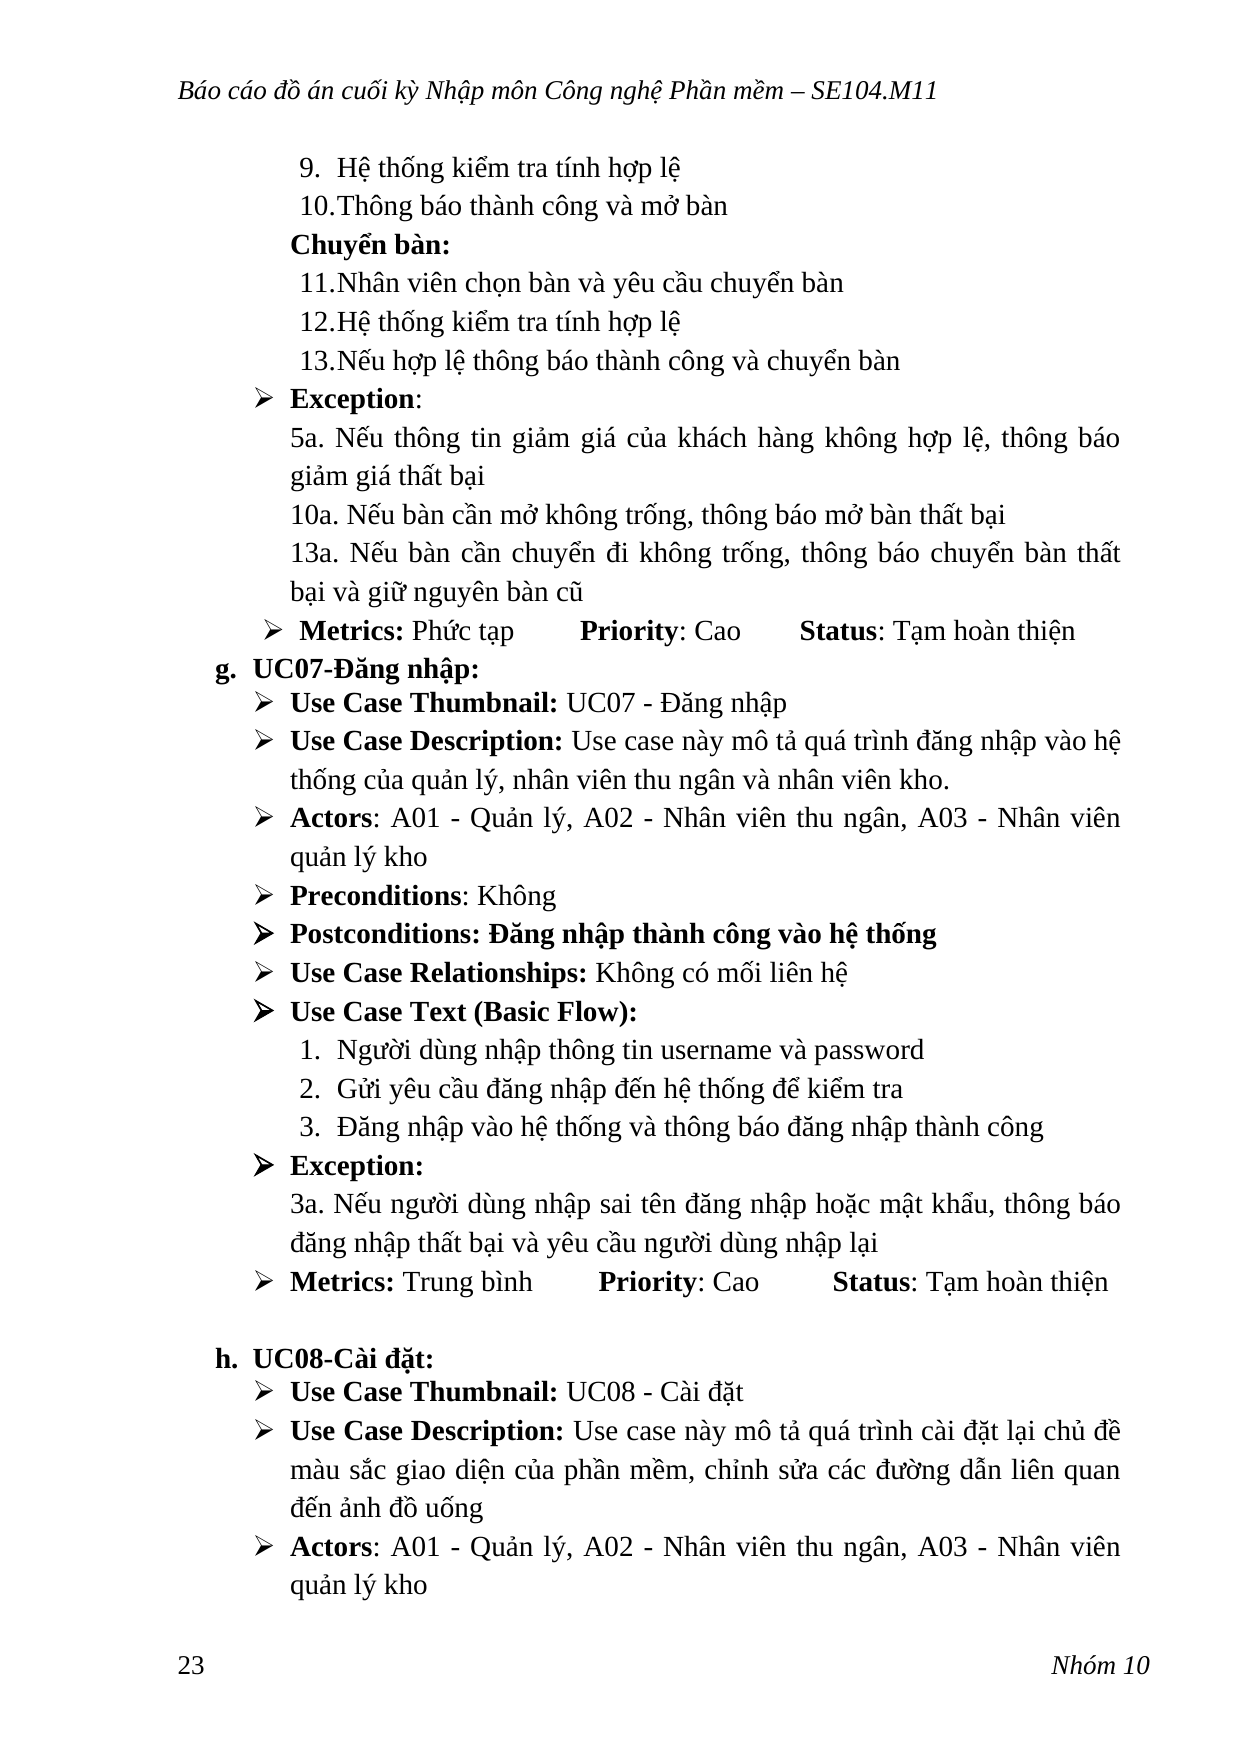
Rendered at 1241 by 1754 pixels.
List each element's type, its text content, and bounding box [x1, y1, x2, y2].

list 5a. Nếu thông tin giảm giá của khách hàng không hợp lệ, thông báo giảm giá thất bại [290, 420, 1122, 492]
list Người dùng nhập thông tin username và password [299, 1032, 1122, 1066]
list Use Case Text (Basic Flow): [252, 994, 1122, 1027]
list Hệ thống kiểm tra tính hợp lệ [299, 150, 1122, 183]
list Exception: [252, 1148, 1122, 1182]
list Use Case Relationships: Không có mối liên hệ [252, 955, 1122, 989]
list Use Case Description: Use case này mô tả quá trình đăng nhập vào hệ thống của quản lý, nhân viên thu ngân và nhân viên kho. [252, 723, 1122, 796]
list Postconditions: Đăng nhập thành công vào hệ thống [252, 916, 1122, 950]
list Metrics: Trung bình Priority: Cao Status: Tạm hoàn thiện [252, 1264, 1122, 1297]
list Thông báo thành công và mở bàn [299, 188, 1122, 222]
list Actors: A01 - Quản lý, A02 - Nhân viên thu ngân, A03 - Nhân viên quản lý kho [252, 1529, 1122, 1601]
list Exception: [252, 381, 1122, 415]
list Use Case Description: Use case này mô tả quá trình cài đặt lại chủ đề màu sắc giao diện của phần mềm, chỉnh sửa các đường dẫn liên quan đến ảnh đồ uống [252, 1413, 1122, 1524]
list 10a. Nếu bàn cần mở không trống, thông báo mở bàn thất bại [290, 497, 1122, 531]
list Gửi yêu cầu đăng nhập đến hệ thống để kiểm tra [299, 1071, 1122, 1104]
list Nhân viên chọn bàn và yêu cầu chuyển bàn [299, 266, 1122, 299]
list Metrics: Phức tạp Priority: Cao Status: Tạm hoàn thiện [262, 613, 1122, 646]
list UC08-Cài đặt: [215, 1341, 1122, 1374]
list 13a. Nếu bàn cần chuyển đi không trống, thông báo chuyển bàn thất bại và giữ nguyên bàn cũ [290, 536, 1122, 608]
list Đăng nhập vào hệ thống và thông báo đăng nhập thành công [299, 1109, 1122, 1143]
list Nếu hợp lệ thông báo thành công và chuyển bàn [299, 343, 1122, 376]
list 3a. Nếu người dùng nhập sai tên đăng nhập hoặc mật khẩu, thông báo đăng nhập thất bại và yêu cầu người dùng nhập lại [290, 1187, 1122, 1259]
text Chuyển bàn: [231, 227, 1122, 261]
list Preconditions: Không [252, 878, 1122, 911]
list Use Case Thumbnail: UC07 - Đăng nhập [252, 685, 1122, 718]
list Use Case Thumbnail: UC08 - Cài đặt [252, 1374, 1122, 1408]
list UC07-Đăng nhập: [215, 651, 1122, 685]
list Hệ thống kiểm tra tính hợp lệ [299, 304, 1122, 338]
list Actors: A01 - Quản lý, A02 - Nhân viên thu ngân, A03 - Nhân viên quản lý kho [252, 801, 1122, 873]
